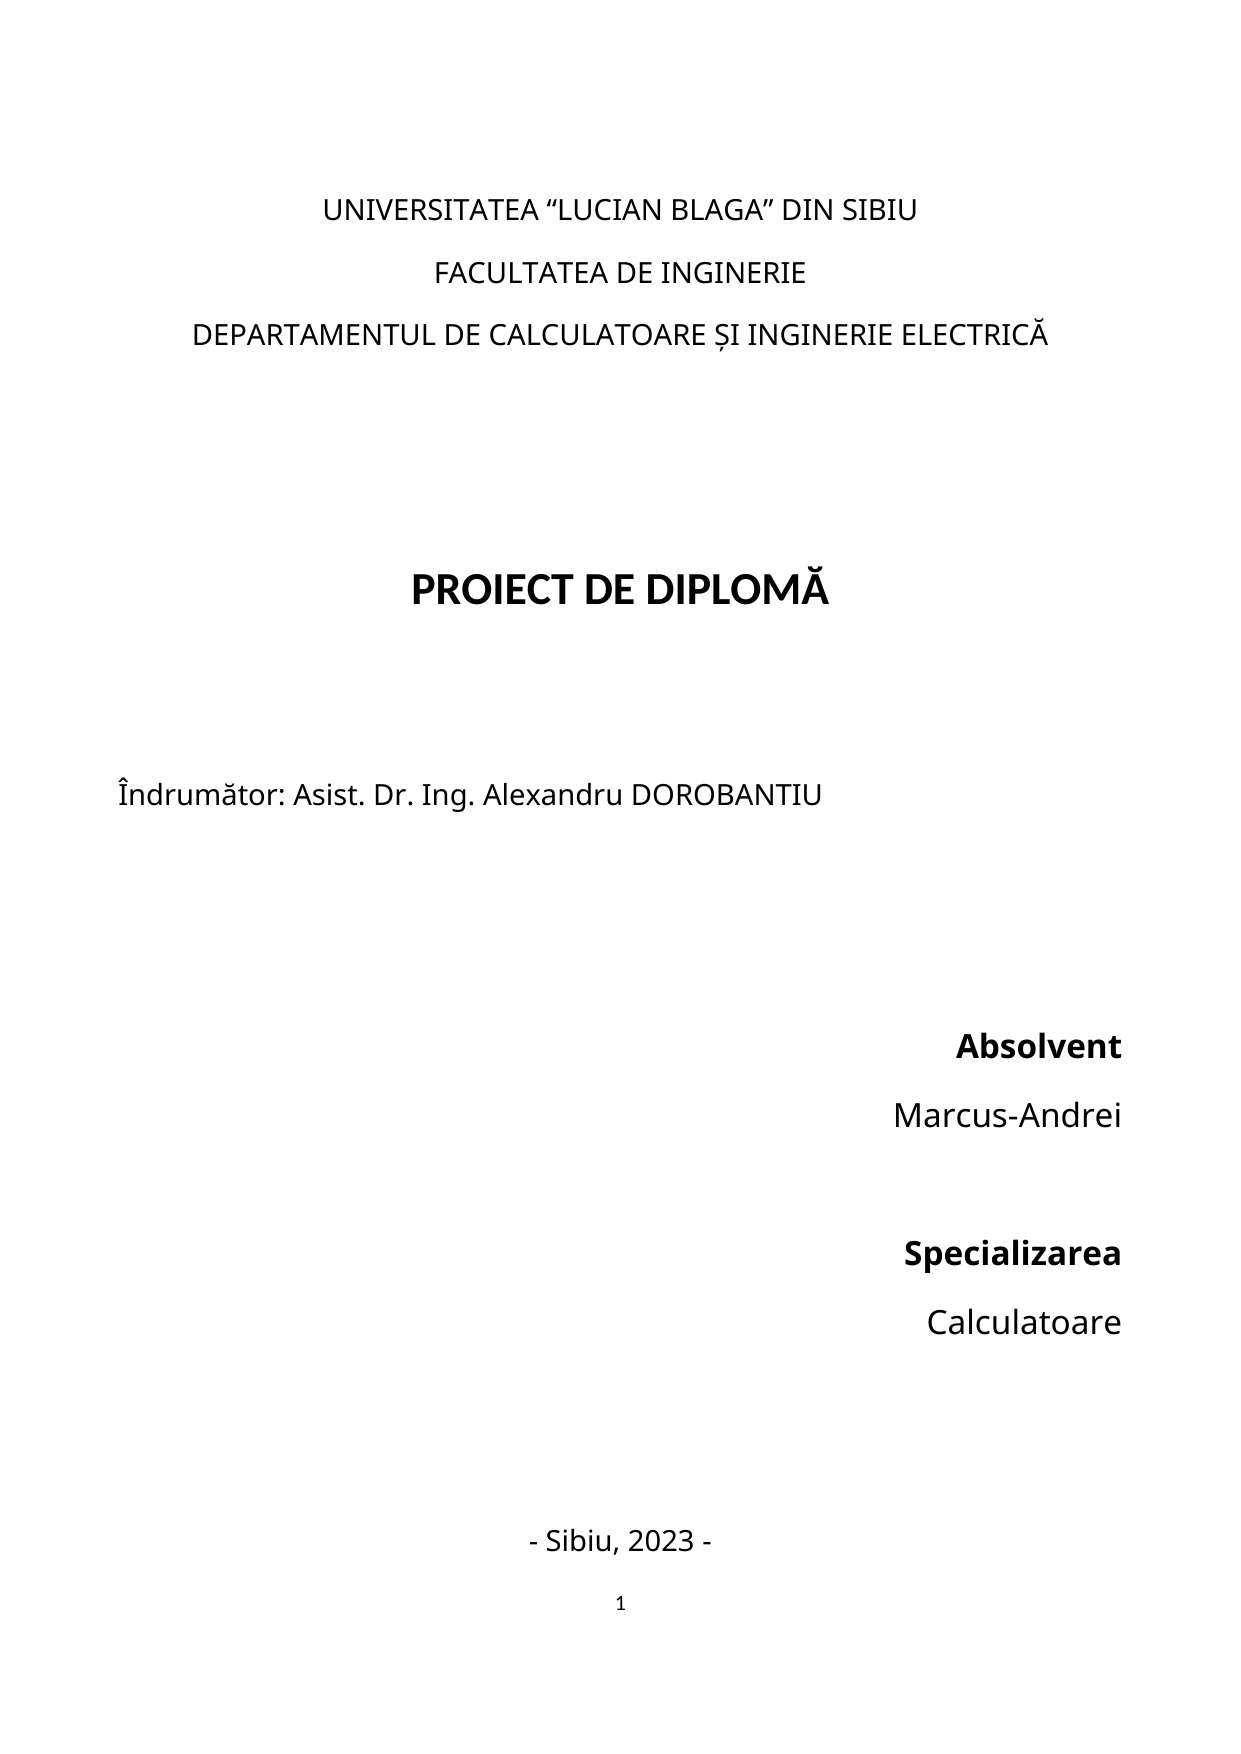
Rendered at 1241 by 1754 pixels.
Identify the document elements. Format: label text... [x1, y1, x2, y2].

text Calculatoare [118, 1299, 1122, 1344]
text PROIECT DE DIPLOMĂ [118, 560, 1122, 616]
text Marcus-Andrei [118, 1092, 1122, 1138]
text UNIVERSITATEA “LUCIAN BLAGA” DIN SIBIU [118, 189, 1122, 229]
text DEPARTAMENTUL DE CALCULATOARE ŞI INGINERIE ELECTRICĂ [118, 314, 1122, 354]
text Îndrumător: Asist. Dr. Ing. Alexandru DOROBANTIU [118, 774, 1122, 814]
text FACULTATEA DE INGINERIE [118, 252, 1122, 292]
text Specializarea [118, 1230, 1122, 1275]
text Absolvent [118, 1023, 1122, 1069]
text - Sibiu, 2023 - [118, 1520, 1122, 1559]
